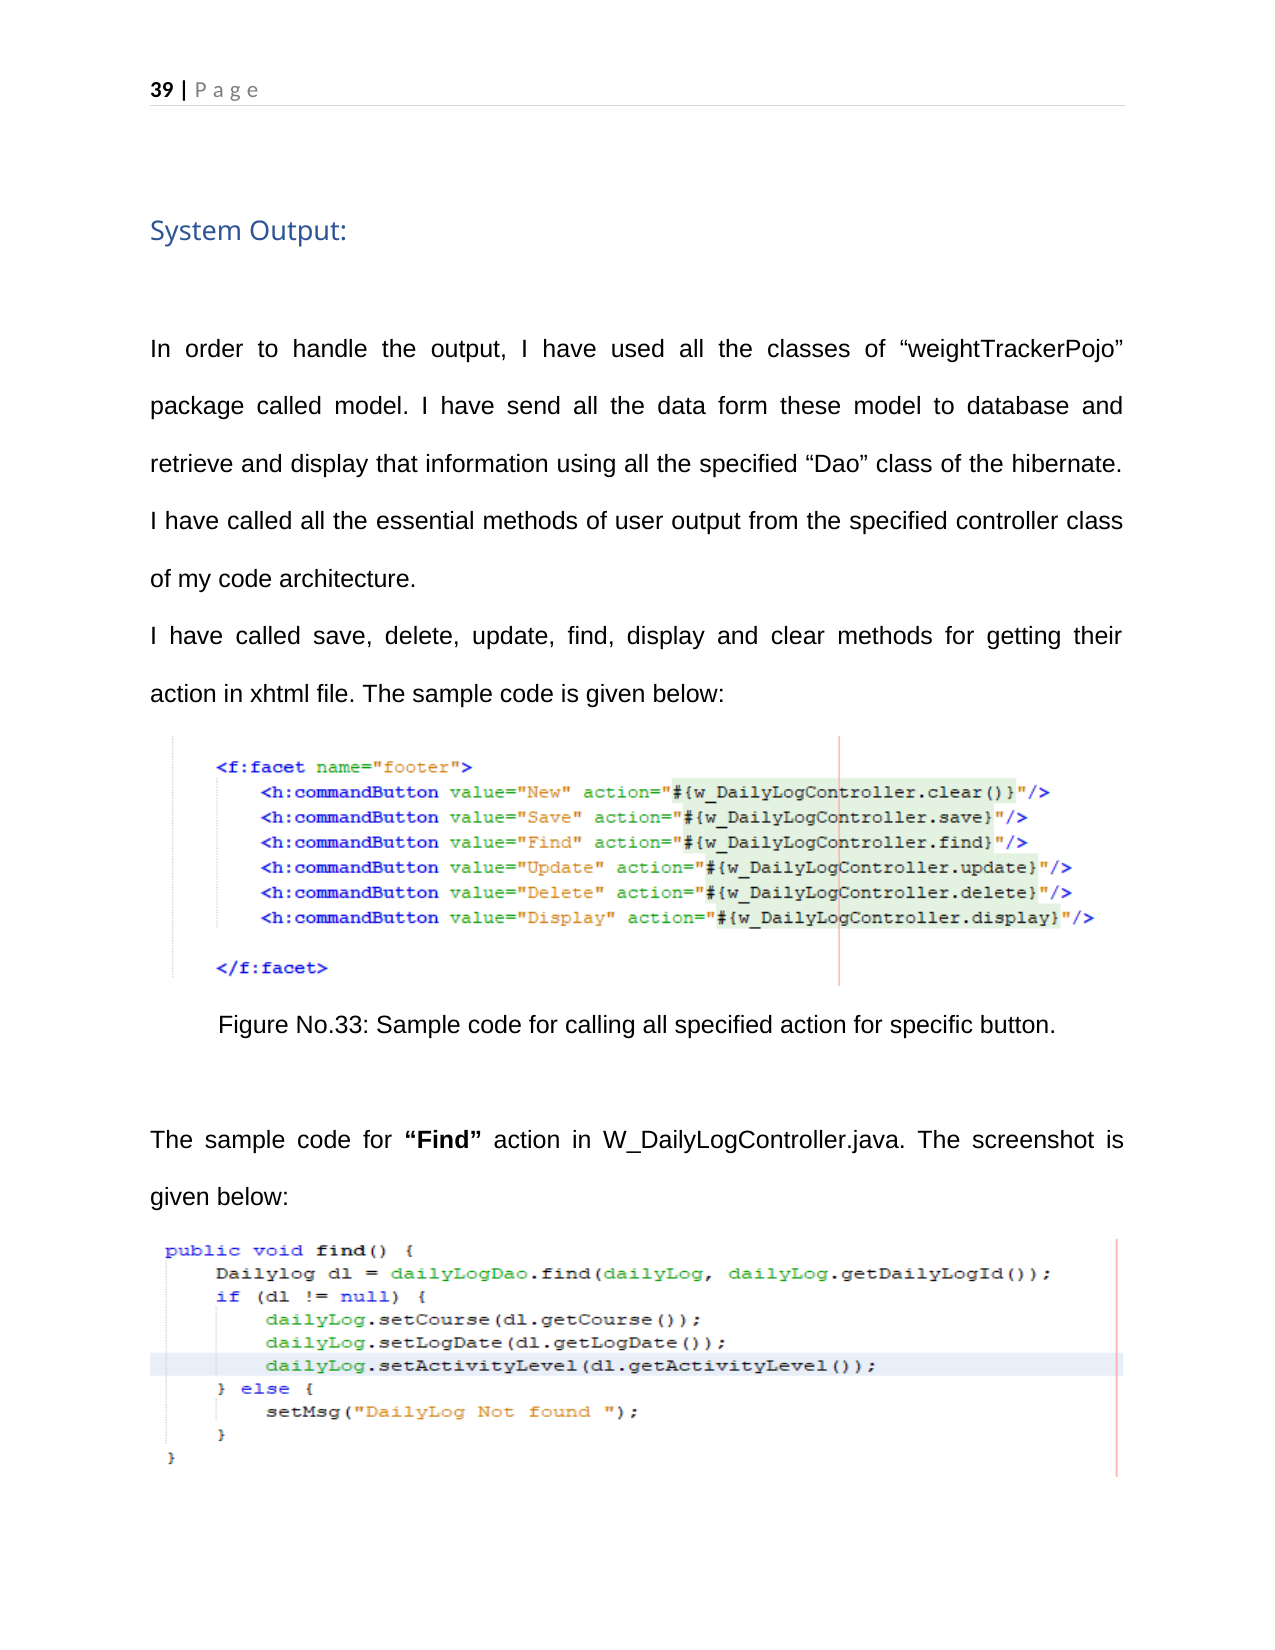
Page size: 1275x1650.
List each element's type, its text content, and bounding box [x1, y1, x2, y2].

text Figure No.33: Sample code for calling all specified action for specific button. [150, 1010, 1125, 1038]
picture [150, 1239, 1124, 1477]
text The sample code for “Find” action in W_DailyLogController.java. The screenshot is given below: [150, 1125, 1125, 1211]
picture [150, 736, 1125, 986]
subtitle System Output: [150, 212, 1125, 248]
text In order to handle the output, I have used all the classes of “weightTrackerPojo” package called model. I have send all the data form these model to database and retrieve and display that information using all the specified “Dao” class of the hibernate. I have called all the essential methods of user output from the specified controller class of my code architecture. [150, 333, 1125, 592]
text I have called save, delete, update, find, display and clear methods for getting their action in xhtml file. The sample code is given below: [150, 621, 1125, 707]
